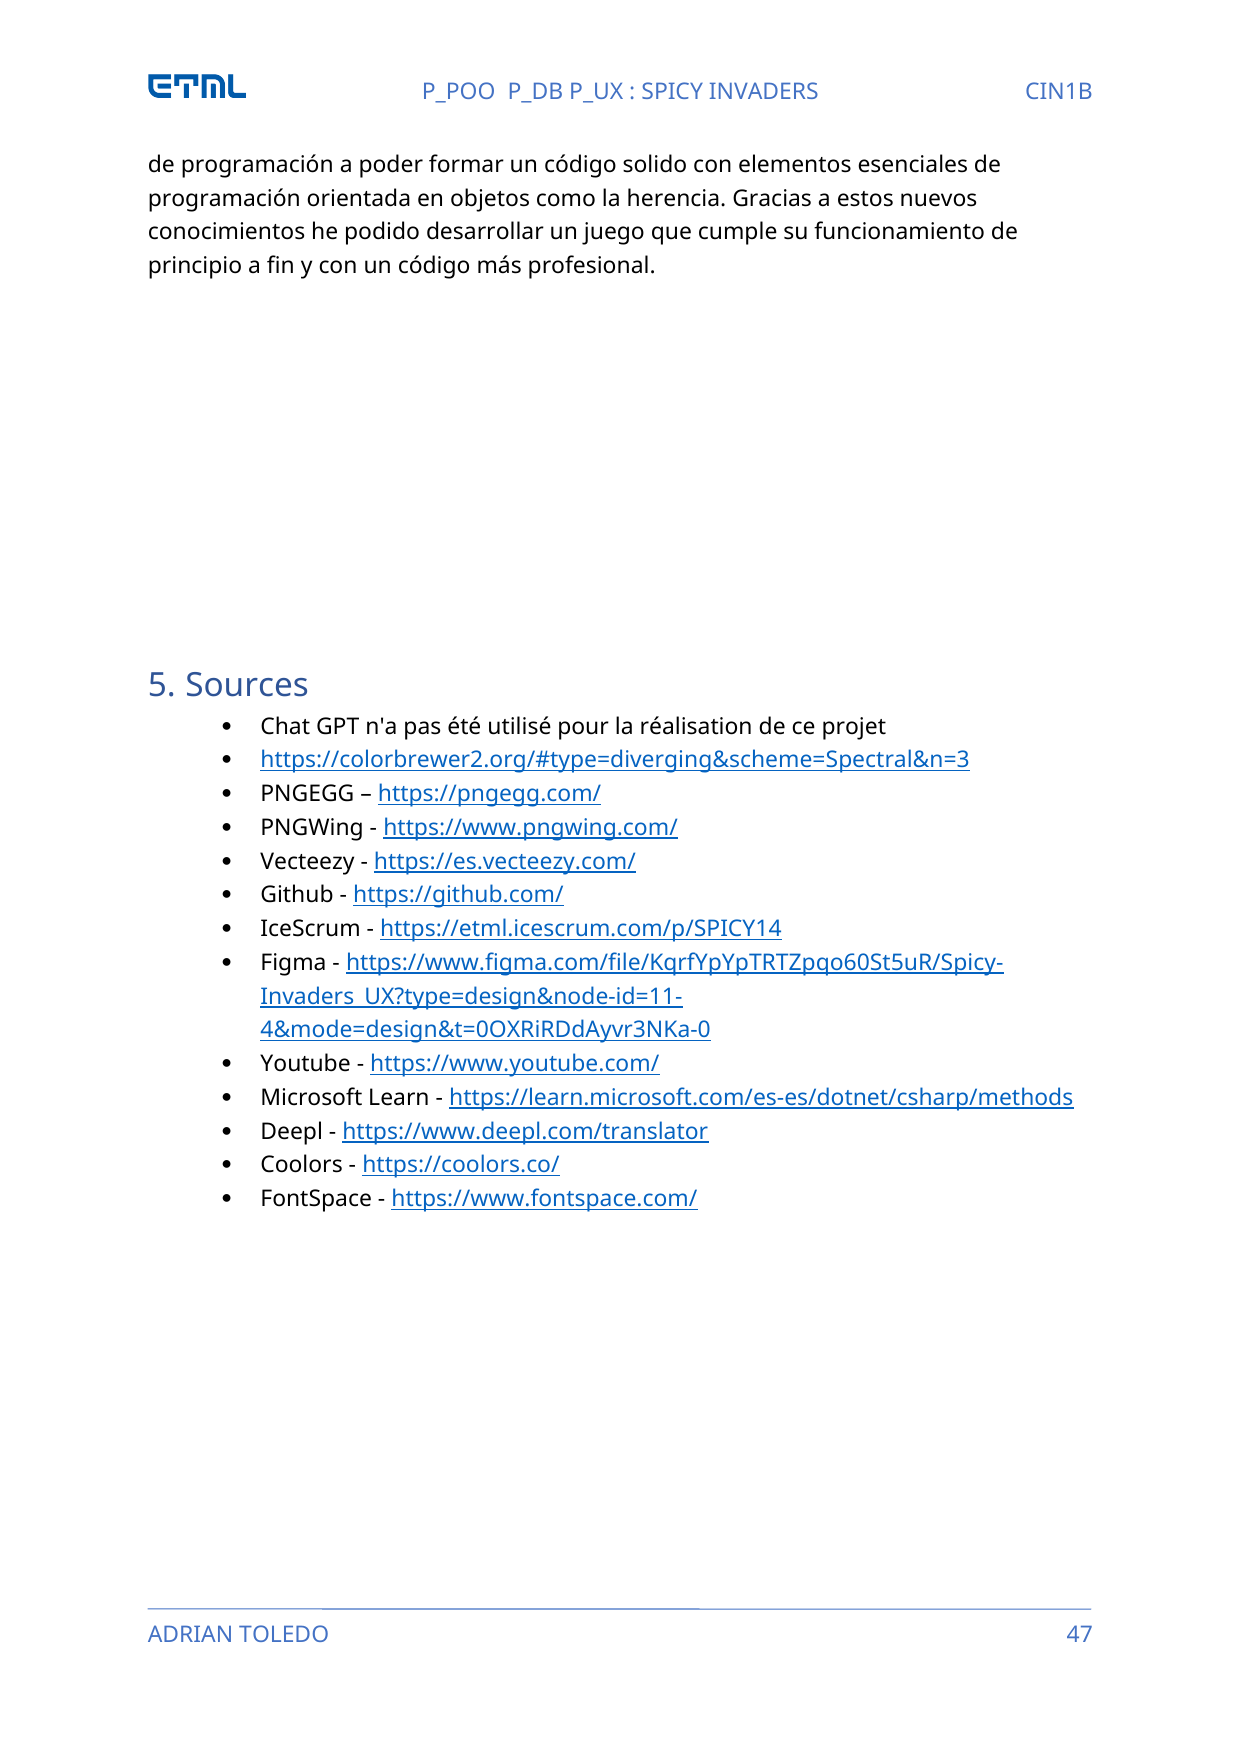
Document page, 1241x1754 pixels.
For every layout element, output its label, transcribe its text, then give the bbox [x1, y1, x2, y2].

list IceScrum - https://etml.icescrum.com/p/SPICY14 [223, 912, 1092, 943]
list PNGEGG – https://pngegg.com/ [223, 777, 1092, 808]
list Youtube - https://www.youtube.com/ [223, 1047, 1092, 1078]
list Coolors - https://coolors.co/ [223, 1148, 1092, 1179]
picture [147, 73, 247, 99]
list Figma - https://www.figma.com/file/KqrfYpYpTRTZpqo60St5uR/Spicy-Invaders_UX?type=design&node-id=11-4&mode=design&t=0OXRiRDdAyvr3NKa-0 [223, 946, 1092, 1044]
list Microsoft Learn - https://learn.microsoft.com/es-es/dotnet/csharp/methods [223, 1081, 1092, 1112]
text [148, 148, 1092, 280]
list Chat GPT n'a pas été utilisé pour la réalisation de ce projet [223, 709, 1092, 741]
list FontSpace - https://www.fontspace.com/ [223, 1182, 1092, 1213]
list PNGWing - https://www.pngwing.com/ [223, 811, 1092, 842]
list Deepl - https://www.deepl.com/translator [223, 1114, 1092, 1146]
list Vecteezy - https://es.vecteezy.com/ [223, 844, 1092, 876]
subtitle Sources [148, 661, 1092, 706]
list https://colorbrewer2.org/#type=diverging&scheme=Spectral&n=3 [223, 743, 1092, 774]
list Github - https://github.com/ [223, 878, 1092, 909]
